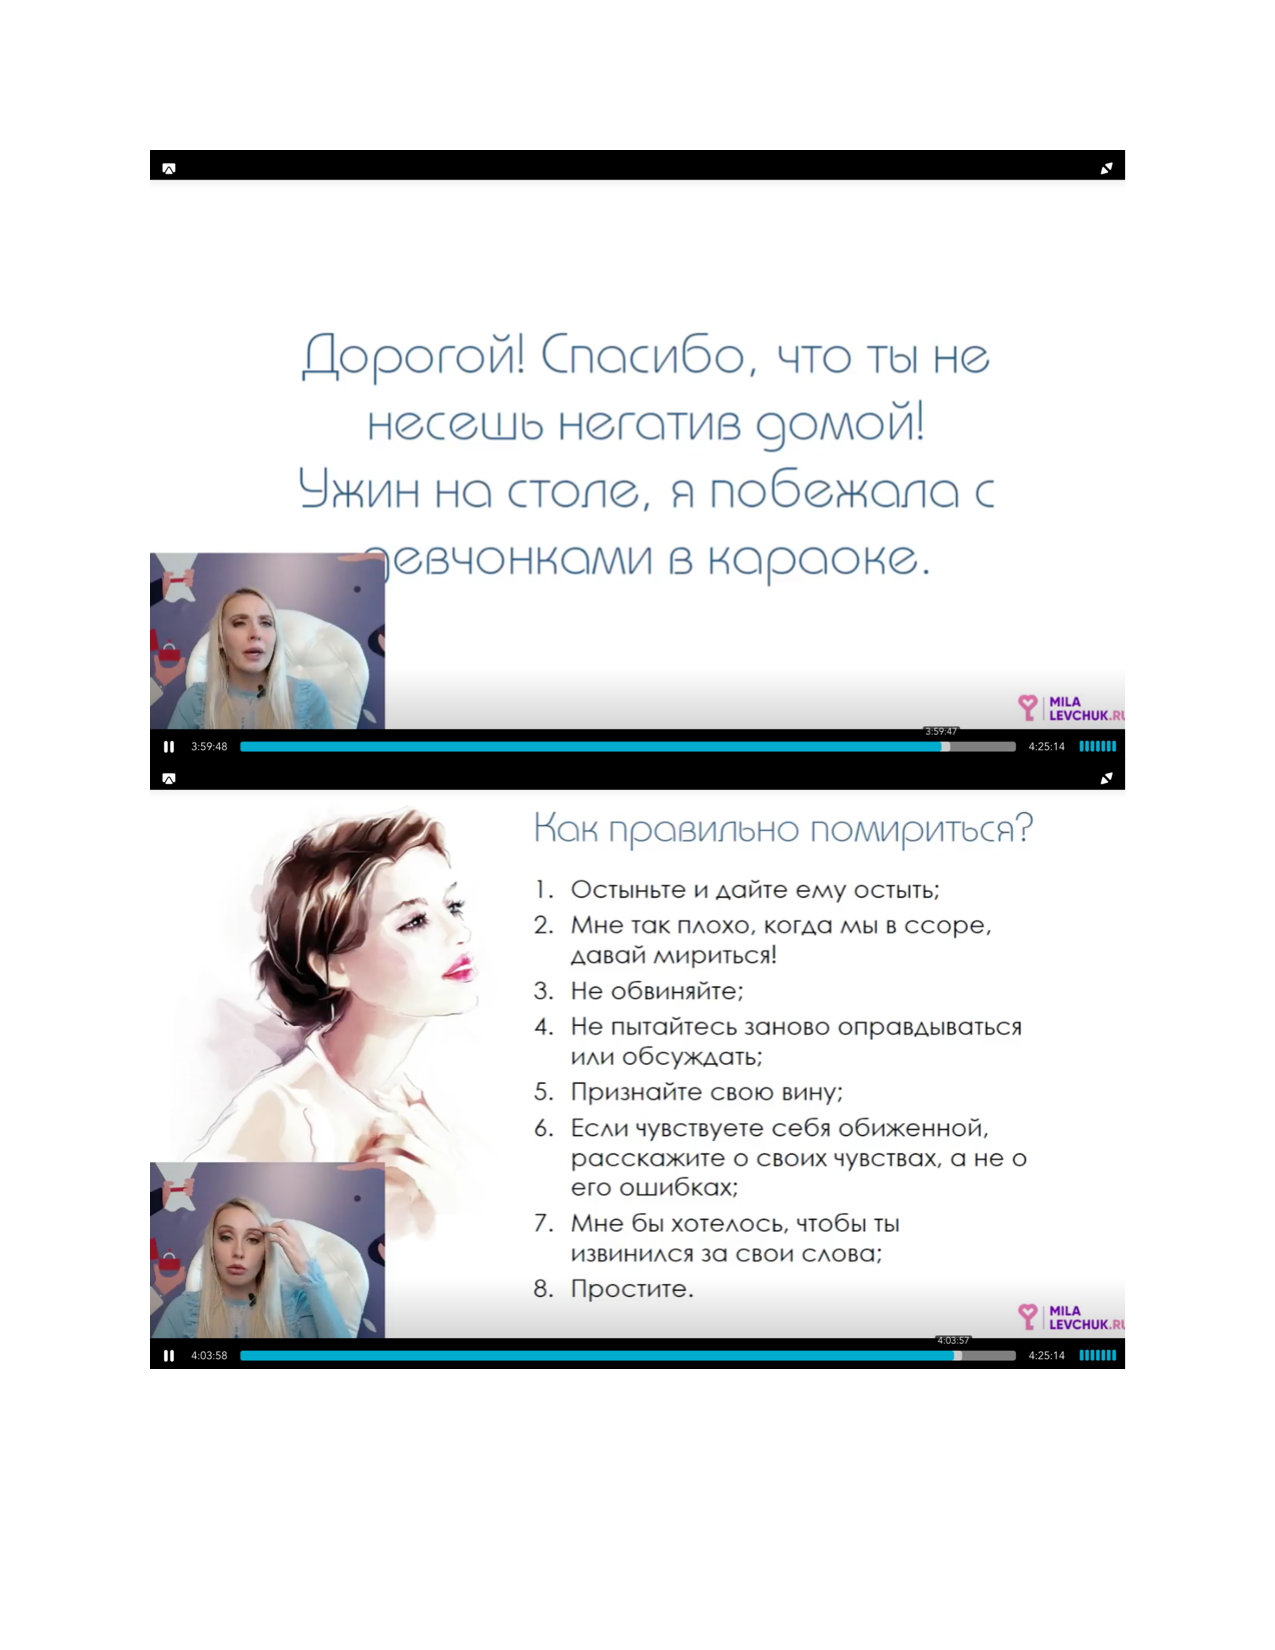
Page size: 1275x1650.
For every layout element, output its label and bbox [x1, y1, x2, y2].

picture [150, 150, 1125, 1369]
